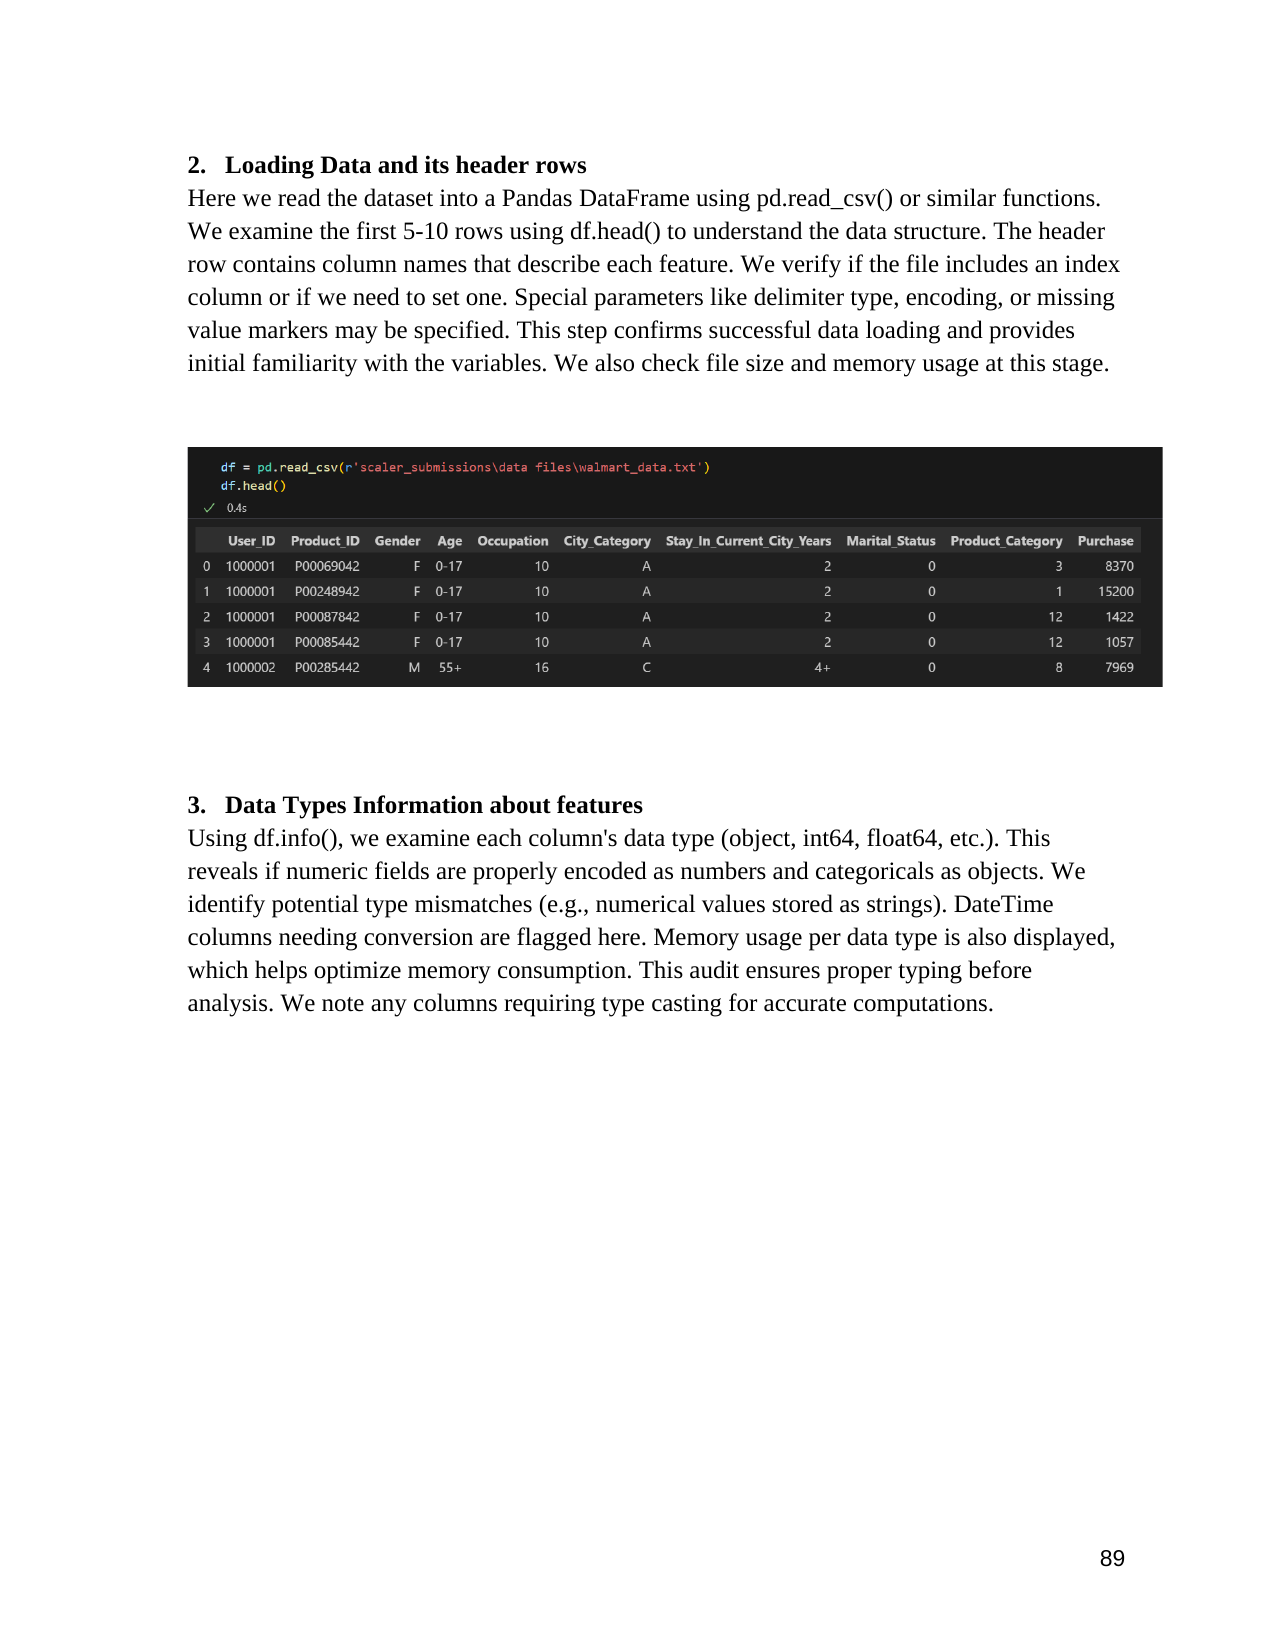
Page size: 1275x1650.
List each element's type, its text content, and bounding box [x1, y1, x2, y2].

list Data Types Information about features [187, 790, 1125, 818]
list Loading Data and its header rows [187, 150, 1125, 179]
picture [187, 447, 1163, 687]
text Using df.info(), we examine each column's data type (object, int64, float64, etc.). This reveals if numeric fields are properly encoded as numbers and categoricals as objects. We identify potential type mismatches (e.g., numerical values stored as strings). DateTime columns needing conversion are flagged here. Memory usage per data type is also displayed, which helps optimize memory consumption. This audit ensures proper typing before analysis. We note any columns requiring type casting for accurate computations. [187, 823, 1125, 1017]
text Here we read the dataset into a Pandas DataFrame using pd.read_csv() or similar functions. We examine the first 5-10 rows using df.head() to understand the data structure. The header row contains column names that describe each feature. We verify if the file includes an index column or if we need to set one. Special parameters like delimiter type, encoding, or missing value markers may be specified. This step confirms successful data loading and provides initial familiarity with the variables. We also check file size and memory usage at this stage. [187, 183, 1125, 377]
